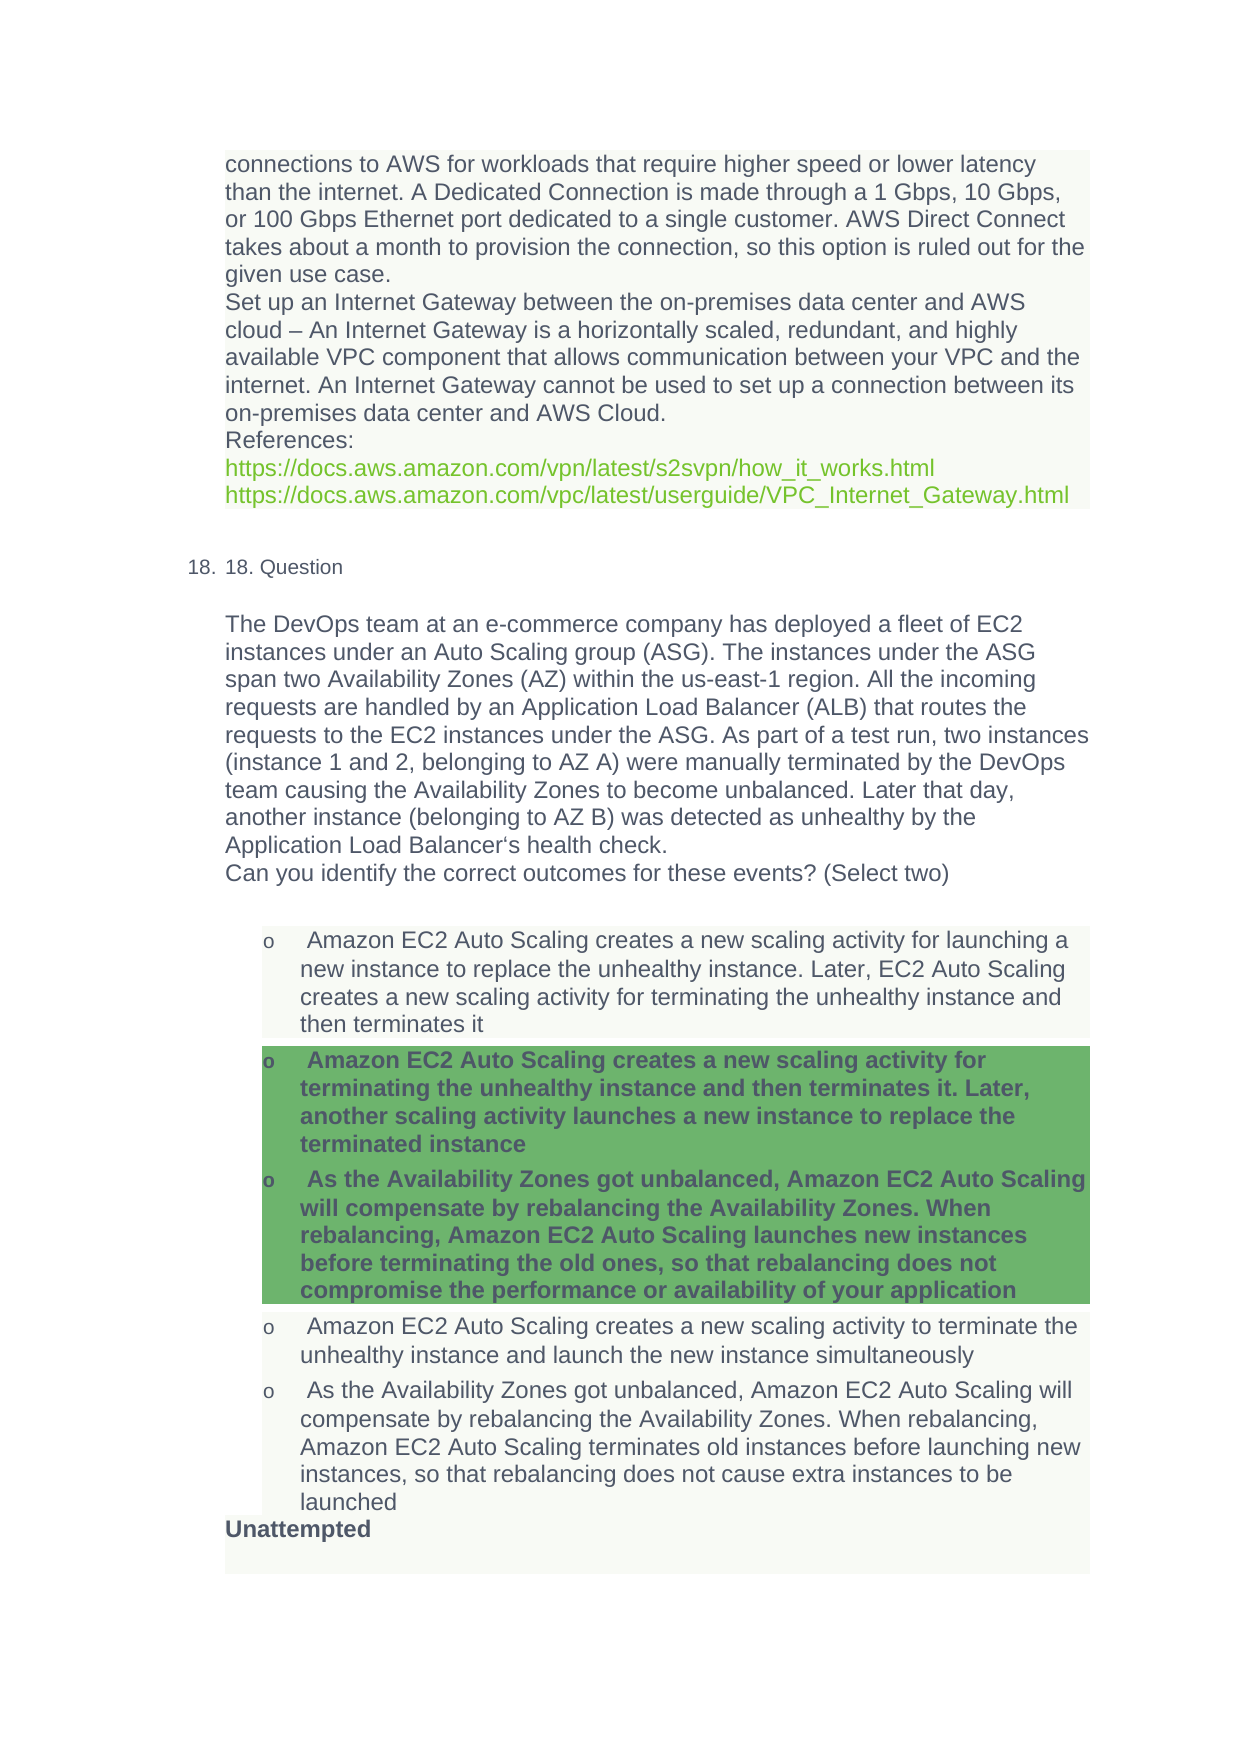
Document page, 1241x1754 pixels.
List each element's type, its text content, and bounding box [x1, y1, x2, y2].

list Amazon EC2 Auto Scaling creates a new scaling activity for launching a new instance to replace the unhealthy instance. Later, EC2 Auto Scaling creates a new scaling activity for terminating the unhealthy instance and then terminates it [262, 926, 1090, 1038]
text Unattempted [225, 1515, 1090, 1574]
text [225, 150, 1090, 509]
text The DevOps team at an e-commerce company has deployed a fleet of EC2 instances under an Auto Scaling group (ASG). The instances under the ASG span two Availability Zones (AZ) within the us-east-1 region. All the incoming requests are handled by an Application Load Balancer (ALB) that routes the requests to the EC2 instances under the ASG. As part of a test run, two instances (instance 1 and 2, belonging to AZ A) were manually terminated by the DevOps team causing the Availability Zones to become unbalanced. Later that day, another instance (belonging to AZ B) was detected as unhealthy by the Application Load Balancer‘s health check. Can you identify the correct outcomes for these events? (Select two) [225, 610, 1090, 886]
list As the Availability Zones got unbalanced, Amazon EC2 Auto Scaling will compensate by rebalancing the Availability Zones. When rebalancing, Amazon EC2 Auto Scaling terminates old instances before launching new instances, so that rebalancing does not cause extra instances to be launched [262, 1376, 1090, 1515]
list Amazon EC2 Auto Scaling creates a new scaling activity to terminate the unhealthy instance and launch the new instance simultaneously [262, 1312, 1090, 1368]
list Amazon EC2 Auto Scaling creates a new scaling activity for terminating the unhealthy instance and then terminates it. Later, another scaling activity launches a new instance to replace the terminated instance [262, 1046, 1090, 1157]
list As the Availability Zones got unbalanced, Amazon EC2 Auto Scaling will compensate by rebalancing the Availability Zones. When rebalancing, Amazon EC2 Auto Scaling launches new instances before terminating the old ones, so that rebalancing does not compromise the performance or availability of your application [262, 1165, 1090, 1304]
list 18. Question [187, 549, 1090, 579]
